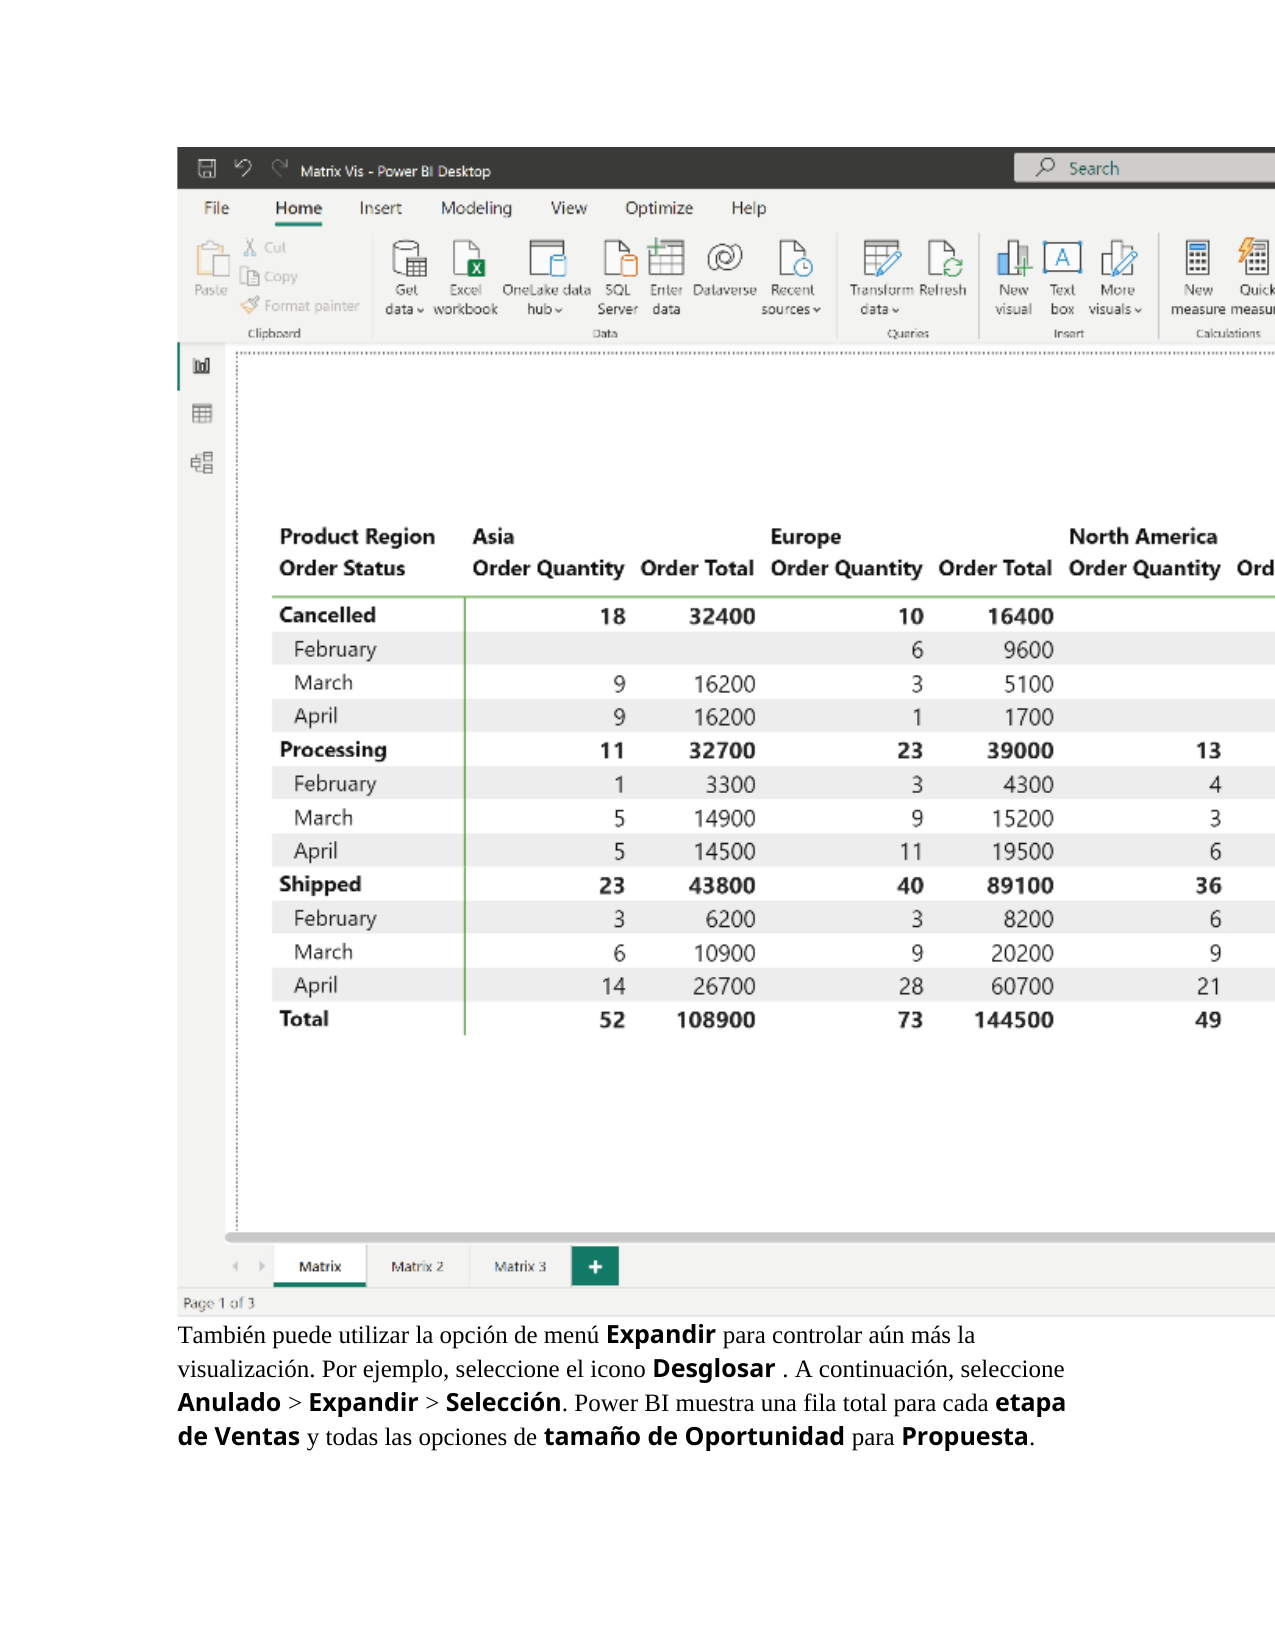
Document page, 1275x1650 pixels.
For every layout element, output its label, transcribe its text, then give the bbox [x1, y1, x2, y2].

picture [177, 147, 1275, 1317]
text También puede utilizar la opción de menú Expandir para controlar aún más la visualización. Por ejemplo, seleccione el icono Desglosar . A continuación, seleccione Anulado > Expandir > Selección. Power BI muestra una fila total para cada etapa de Ventas y todas las opciones de tamaño de Oportunidad para Propuesta. [177, 1317, 1098, 1453]
